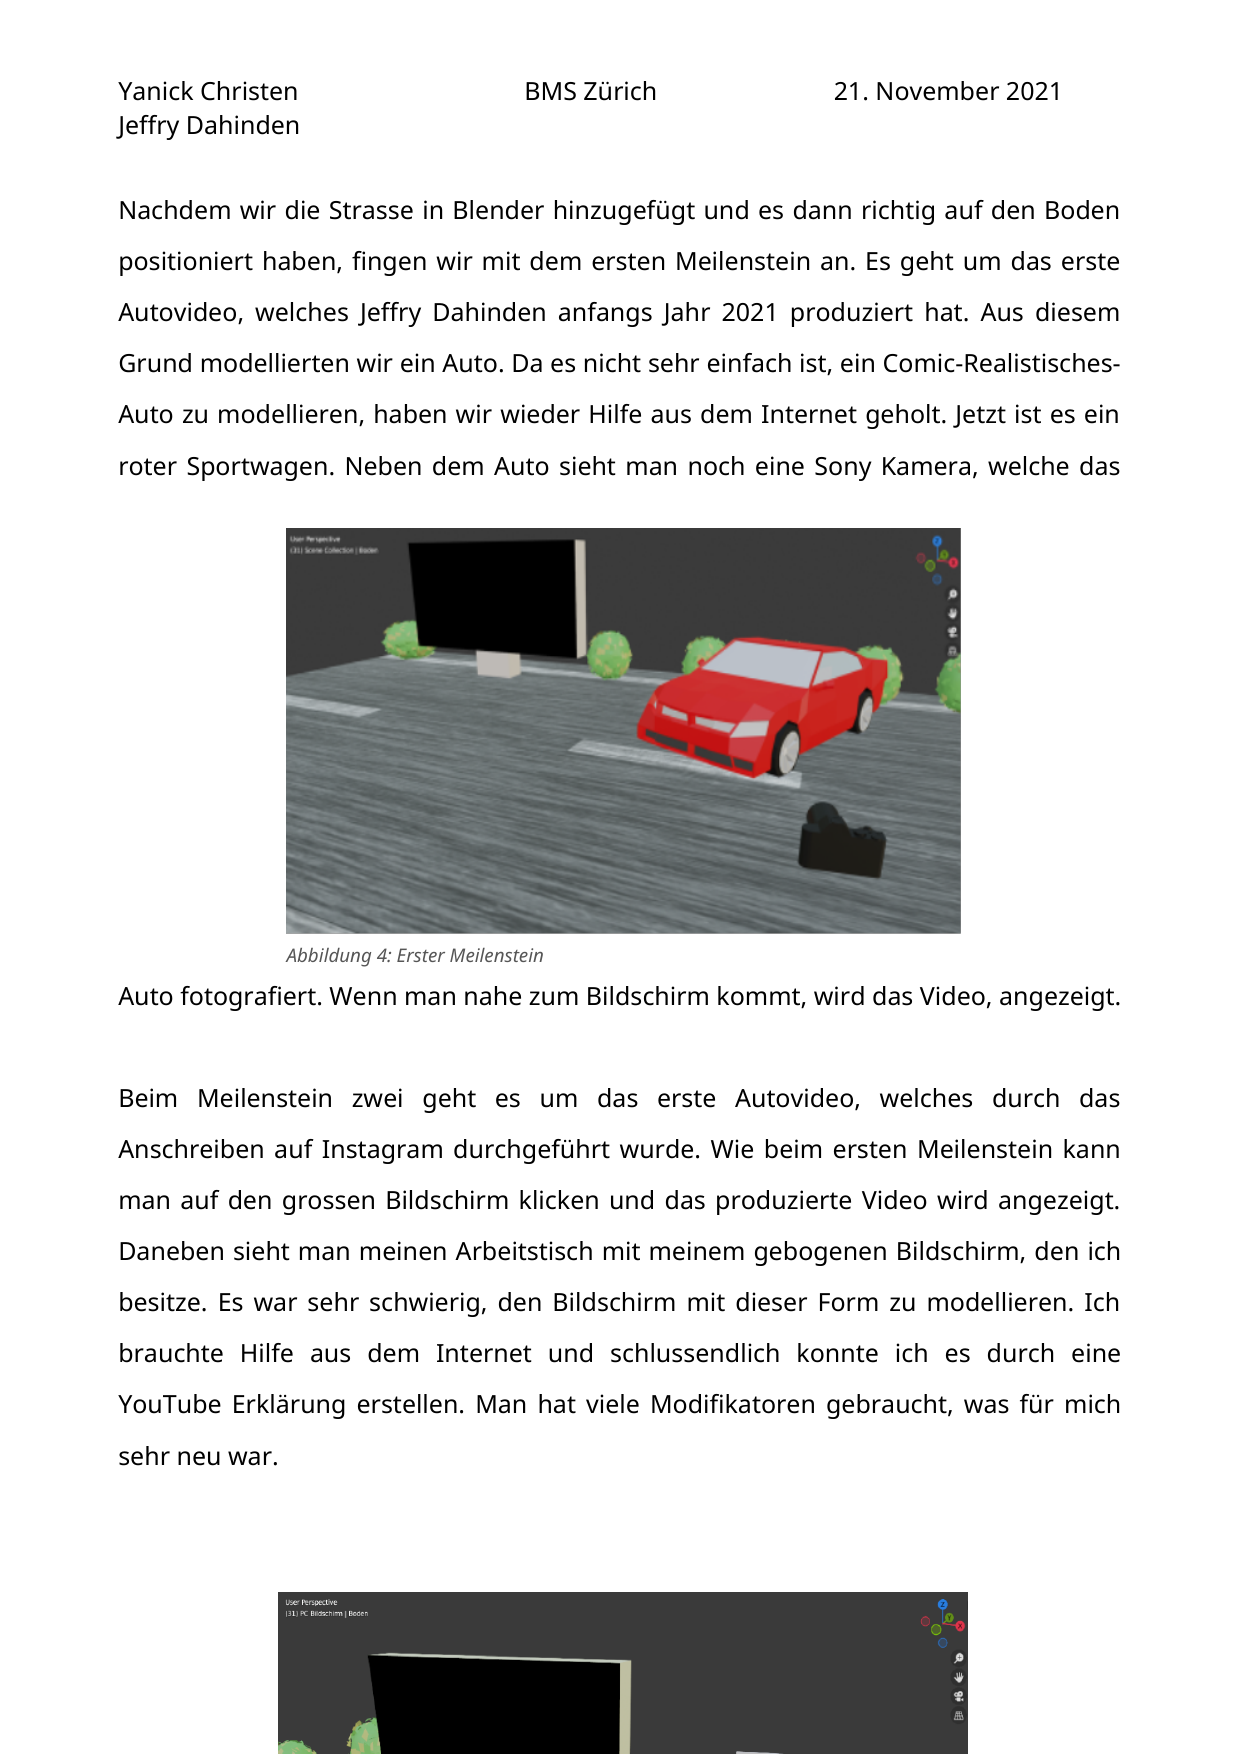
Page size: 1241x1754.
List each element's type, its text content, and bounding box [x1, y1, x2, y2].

picture [278, 1592, 968, 1754]
text Beim Meilenstein zwei geht es um das erste Autovideo, welches durch das Anschreiben auf Instagram durchgeführt wurde. Wie beim ersten Meilenstein kann man auf den grossen Bildschirm klicken und das produzierte Video wird angezeigt. Daneben sieht man meinen Arbeitstisch mit meinem gebogenen Bildschirm, den ich besitze. Es war sehr schwierig, den Bildschirm mit dieser Form zu modellieren. Ich brauchte Hilfe aus dem Internet und schlussendlich konnte ich es durch eine YouTube Erklärung erstellen. Man hat viele Modifikatoren gebraucht, was für mich sehr neu war. [118, 1081, 1122, 1472]
picture [286, 528, 962, 935]
